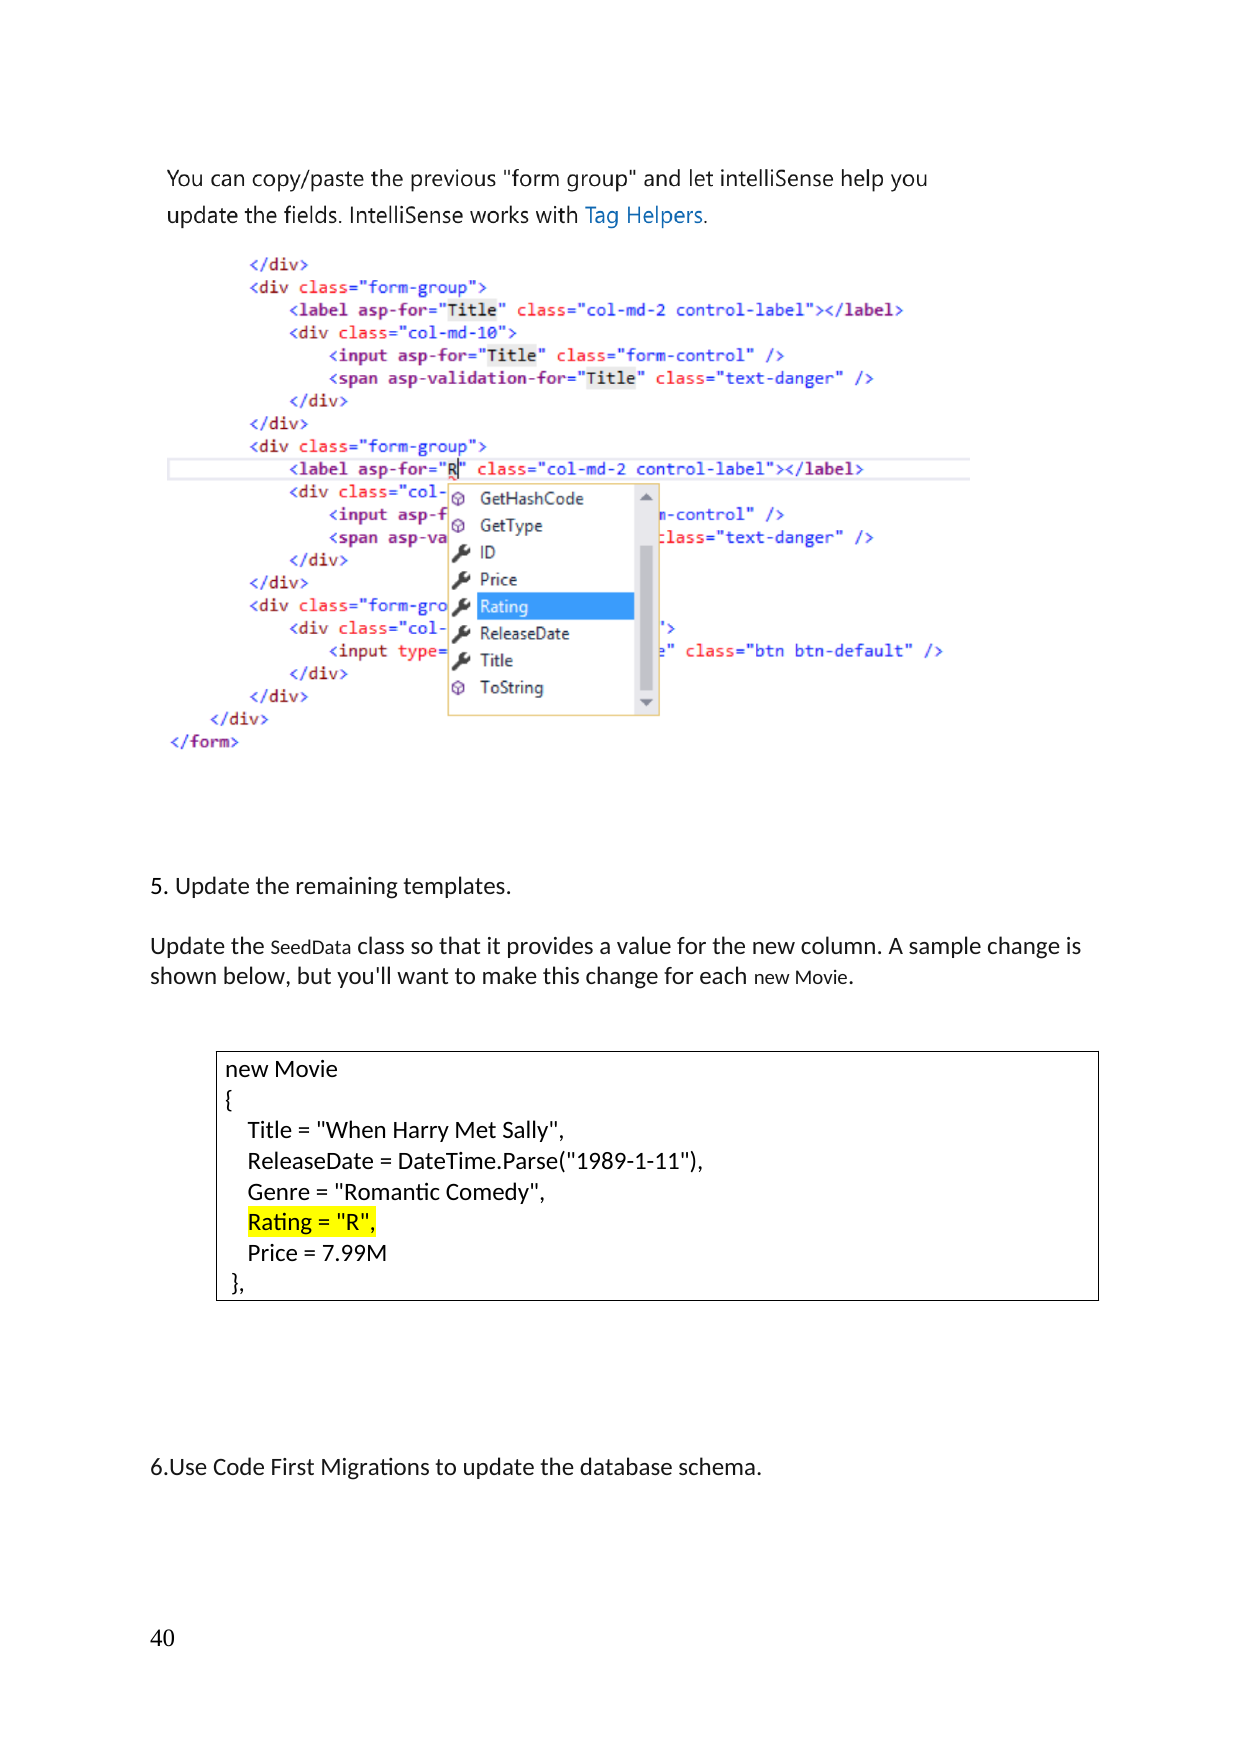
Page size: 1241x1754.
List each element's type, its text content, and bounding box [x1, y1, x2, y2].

picture [150, 150, 977, 780]
list Genre = "Romantic Comedy", [217, 1173, 1098, 1203]
text 5. Update the remaining templates. [150, 870, 1090, 901]
text Update the SeedData class so that it provides a value for the new column. A sample change is shown below, but you'll want to make this change for each new Movie. [150, 930, 1090, 991]
list ReleaseDate = DateTime.Parse("1989-1-11"), [217, 1142, 1098, 1173]
list Price = 7.99M [217, 1234, 1098, 1264]
list }, [217, 1264, 1098, 1300]
text 6.Use Code First Migrations to update the database schema. [150, 1451, 1090, 1481]
list Rating = "R", [217, 1203, 1098, 1234]
list Title = "When Harry Met Sally", [217, 1112, 1098, 1142]
list { [217, 1081, 1098, 1112]
list new Movie [217, 1052, 1098, 1081]
